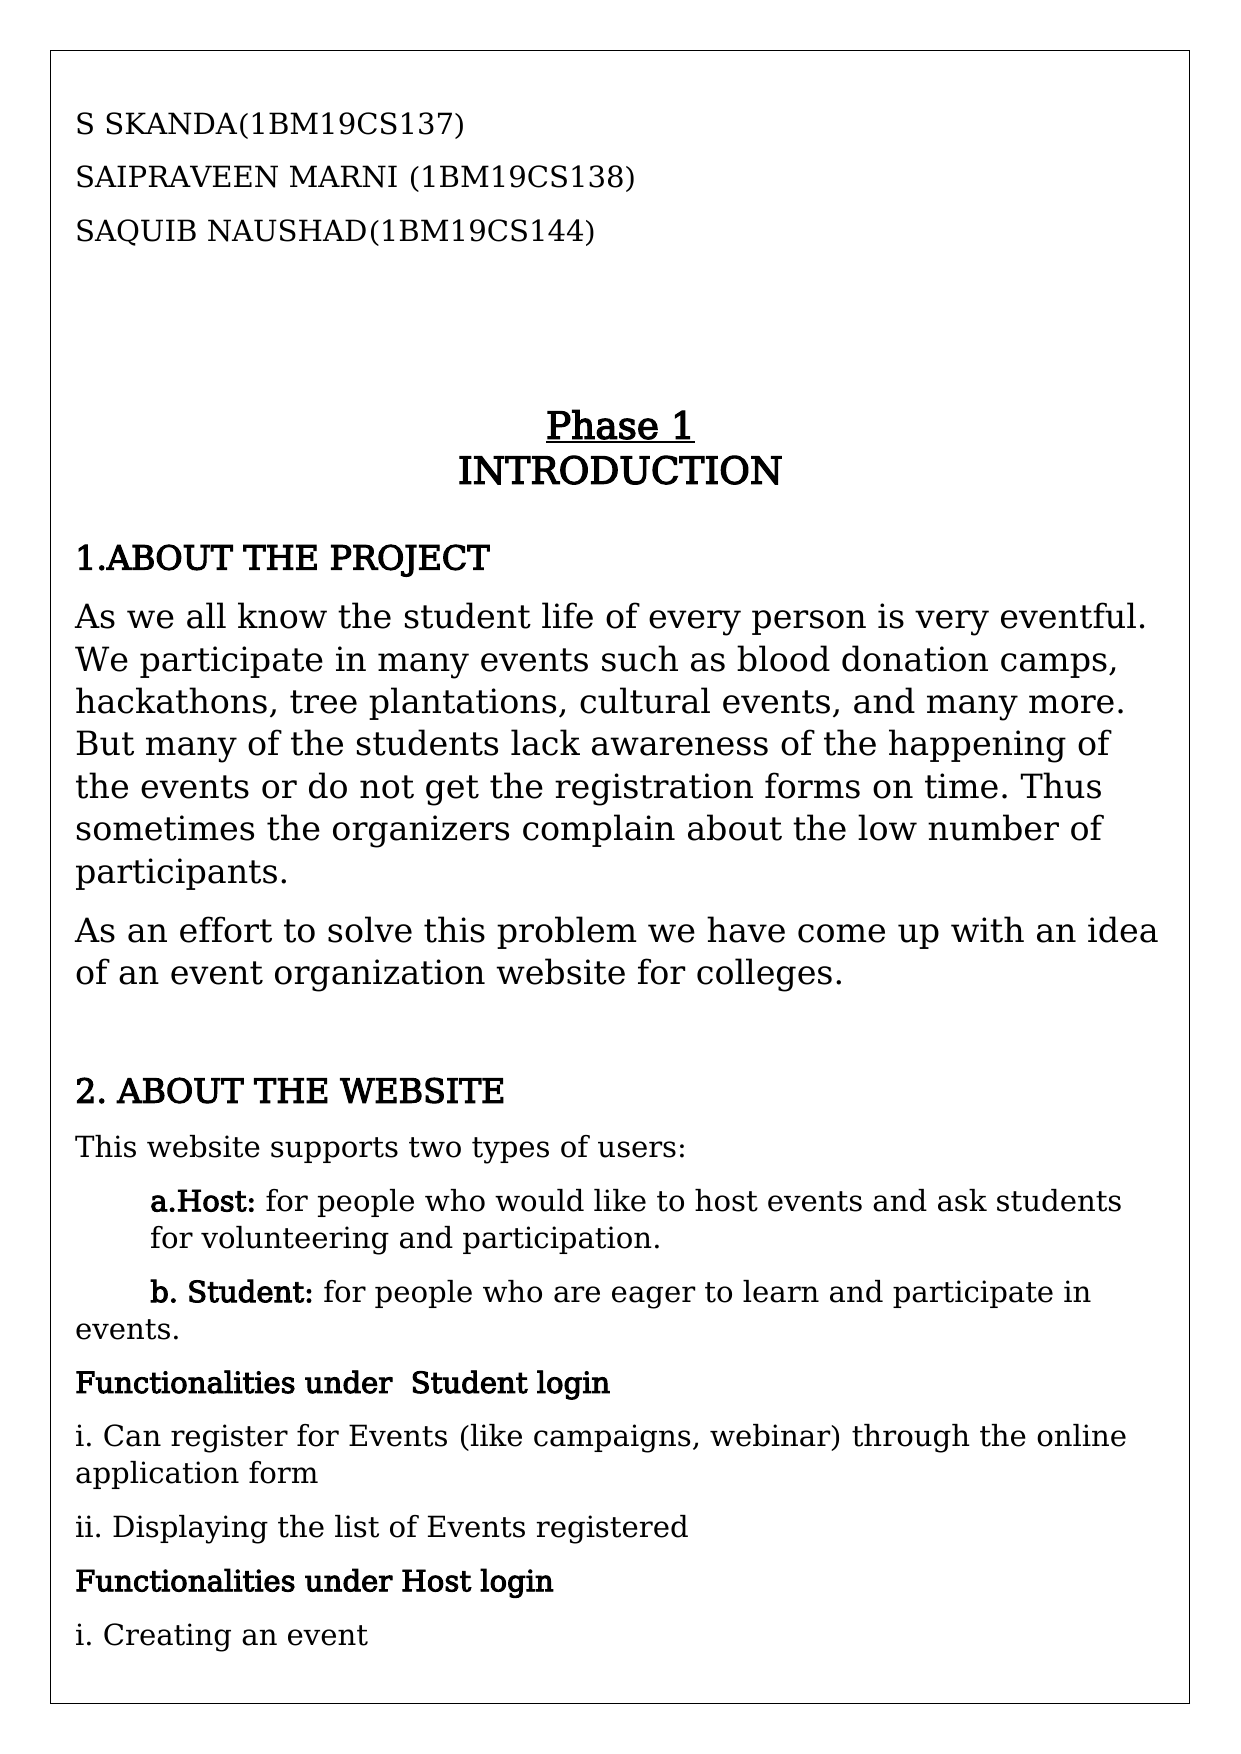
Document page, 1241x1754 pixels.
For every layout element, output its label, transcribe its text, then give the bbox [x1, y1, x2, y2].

text SAIPRAVEEN MARNI (1BM19CS138) [75, 159, 1165, 194]
text Functionalities under Host login [75, 1562, 1165, 1597]
text S SKANDA(1BM19CS137) [75, 105, 1165, 140]
text SAQUIB NAUSHAD(1BM19CS144) [75, 213, 1165, 248]
text Functionalities under Student login [75, 1364, 1165, 1399]
text 1.ABOUT THE PROJECT [75, 536, 1165, 576]
text Phase 1 [75, 401, 1165, 446]
text i. Can register for Events (like campaigns, webinar) through the online application form [75, 1418, 1165, 1490]
text As an effort to solve this problem we have come up with an idea of an event organization website for colleges. [75, 909, 1165, 991]
text 2. ABOUT THE WEBSITE [75, 1069, 1165, 1109]
text INTRODUCTION [75, 446, 1165, 491]
text i. Creating an event [75, 1616, 1165, 1651]
text b. Student: for people who are eager to learn and participate in events. [75, 1273, 1165, 1345]
text As we all know the student life of every person is very eventful. We participate in many events such as blood donation camps, hackathons, tree plantations, cultural events, and many more. But many of the students lack awareness of the happening of the events or do not get the registration forms on time. Thus sometimes the organizers complain about the low number of participants. [75, 596, 1165, 890]
text a.Host: for people who would like to host events and ask students for volunteering and participation. [150, 1182, 1165, 1254]
text This website supports two types of users: [75, 1128, 1165, 1163]
text ii. Displaying the list of Events registered [75, 1508, 1165, 1543]
